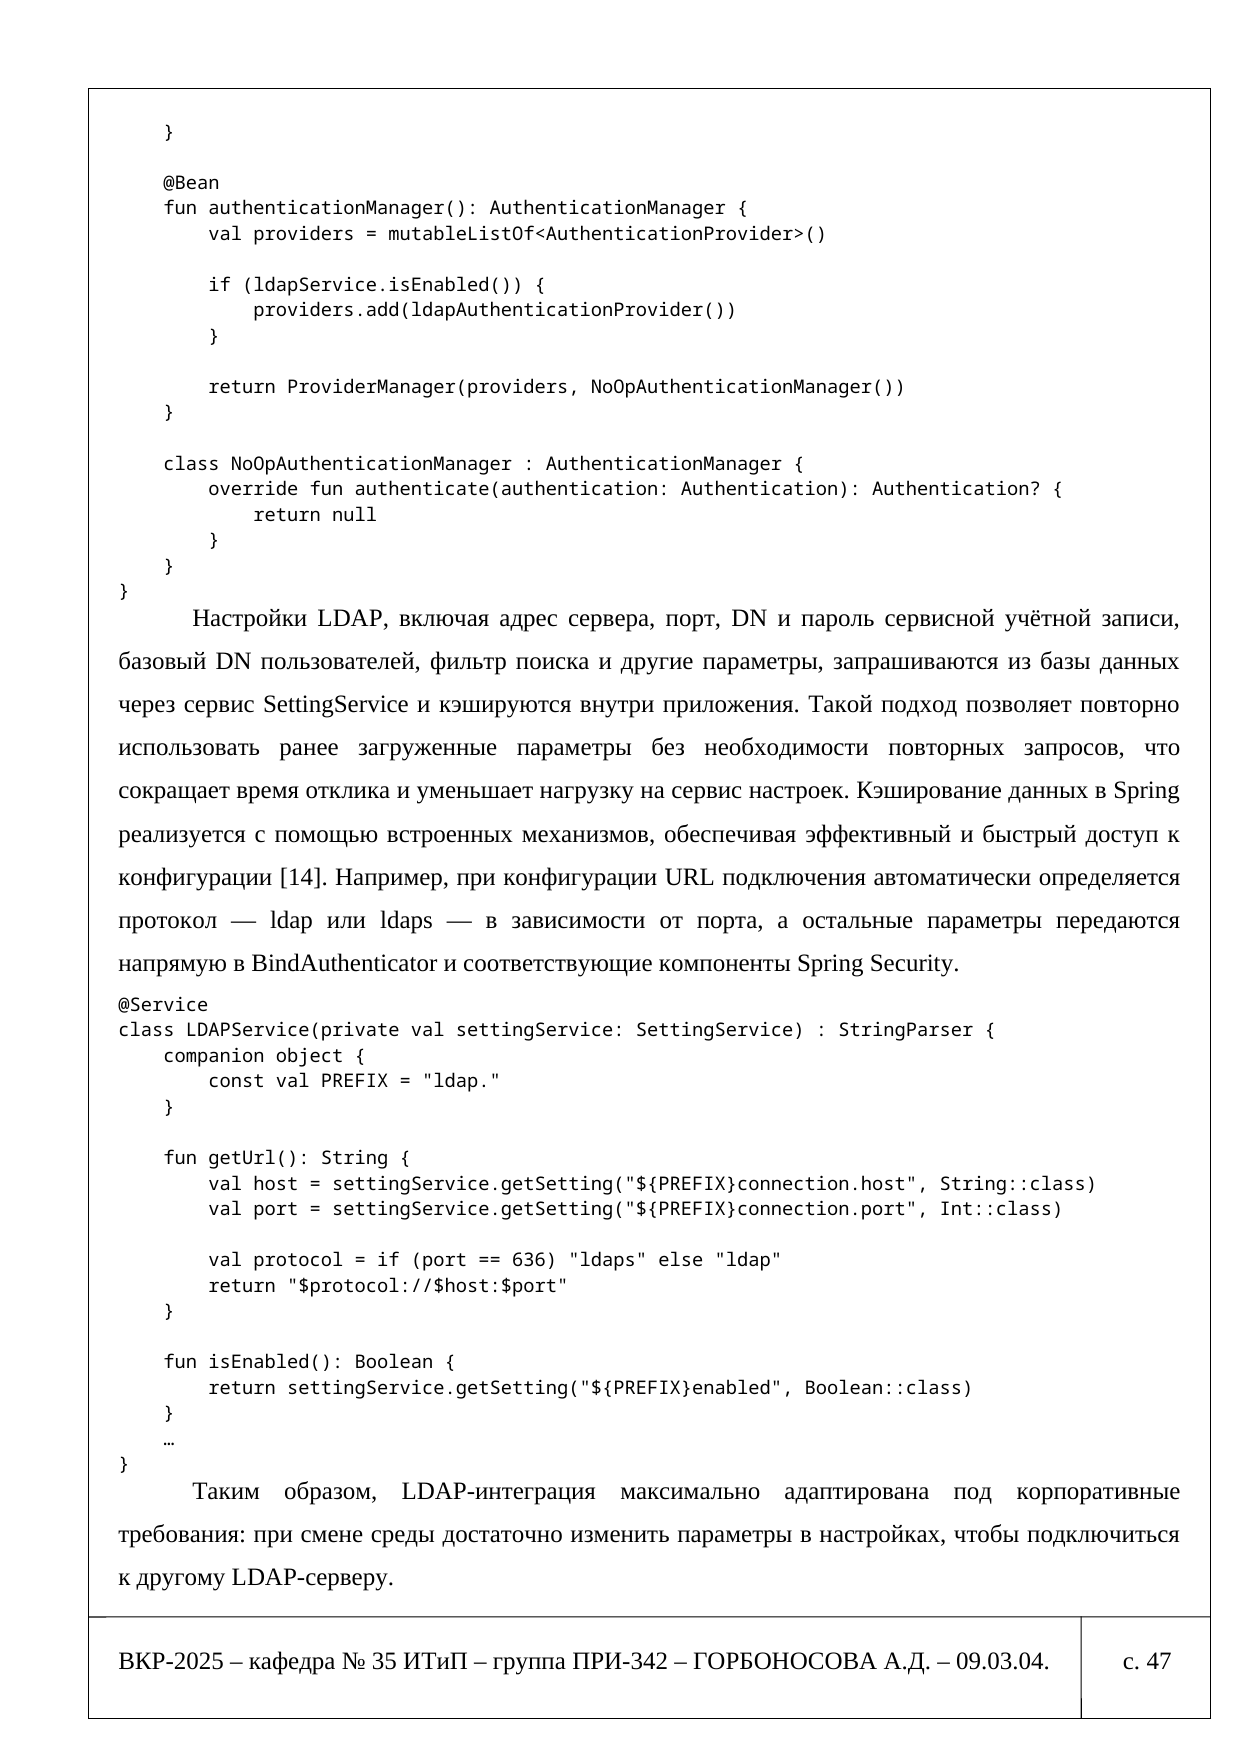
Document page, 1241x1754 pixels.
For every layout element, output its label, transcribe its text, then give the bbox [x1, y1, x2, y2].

text Таким образом, LDAP-интеграция максимально адаптирована под корпоративные требования: при смене среды достаточно изменить параметры в настройках, чтобы подключиться к другому LDAP-серверу. [118, 1476, 1181, 1591]
text @Service class LDAPService(private val settingService: SettingService) : StringParser { companion object { const val PREFIX = "ldap." } fun getUrl(): String { val host = settingService.getSetting("${PREFIX}connection.host", String::class) val port = settingService.getSetting("${PREFIX}connection.port", Int::class) val protocol = if (port == 636) "ldaps" else "ldap" return "$protocol://$host:$port" } fun isEnabled(): Boolean { return settingService.getSetting("${PREFIX}enabled", Boolean::class) } [118, 991, 1181, 1425]
text } [118, 1451, 1181, 1476]
text Настройки LDAP, включая адрес сервера, порт, DN и пароль сервисной учётной записи, базовый DN пользователей, фильтр поиска и другие параметры, запрашиваются из базы данных через сервис SettingService и кэшируются внутри приложения. Такой подход позволяет повторно использовать ранее загруженные параметры без необходимости повторных запросов, что сокращает время отклика и уменьшает нагрузку на сервис настроек. Кэширование данных в Spring реализуется с помощью встроенных механизмов, обеспечивая эффективный и быстрый доступ к конфигурации [14]. Например, при конфигурации URL подключения автоматически определяется протокол — ldap или ldaps — в зависимости от порта, а остальные параметры передаются напрямую в BindAuthenticator и соответствующие компоненты Spring Security. [118, 603, 1181, 977]
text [118, 118, 1181, 603]
text … [118, 1425, 1181, 1451]
